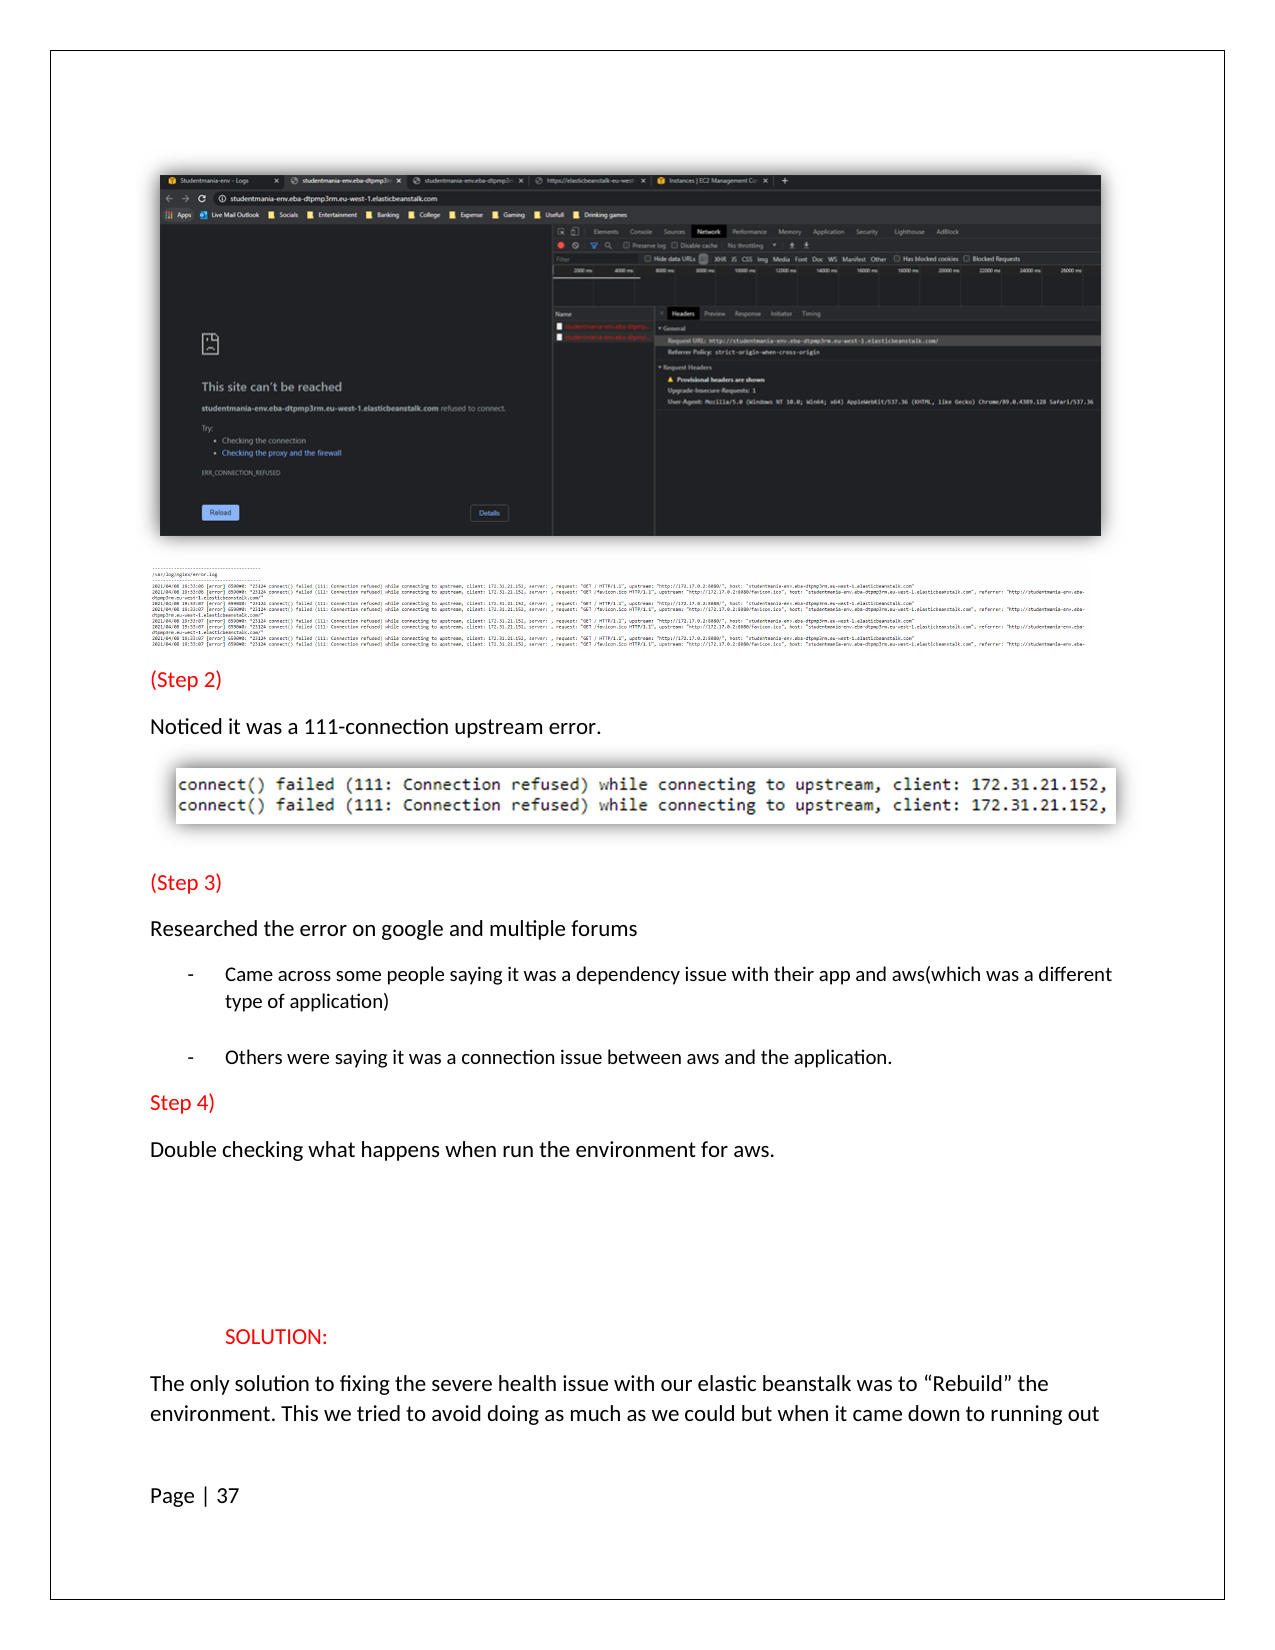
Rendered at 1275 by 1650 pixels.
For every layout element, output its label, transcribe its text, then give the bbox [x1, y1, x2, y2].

text SOLUTION: [150, 1322, 1125, 1351]
list Others were saying it was a connection issue between aws and the application. [187, 1044, 1125, 1069]
text (Step 3) [150, 868, 1125, 896]
text (Step 2) [150, 665, 1125, 693]
text Step 4) [150, 1088, 1125, 1116]
picture [150, 562, 1092, 647]
text Researched the error on google and multiple forums [150, 914, 1125, 942]
picture [150, 742, 1141, 849]
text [150, 1369, 1125, 1428]
picture [134, 149, 1126, 561]
text Noticed it was a 111-connection upstream error. [150, 712, 1125, 742]
text Double checking what happens when run the environment for aws. [150, 1135, 1125, 1163]
list Came across some people saying it was a dependency issue with their app and aws(which was a different type of application) [187, 961, 1125, 1014]
